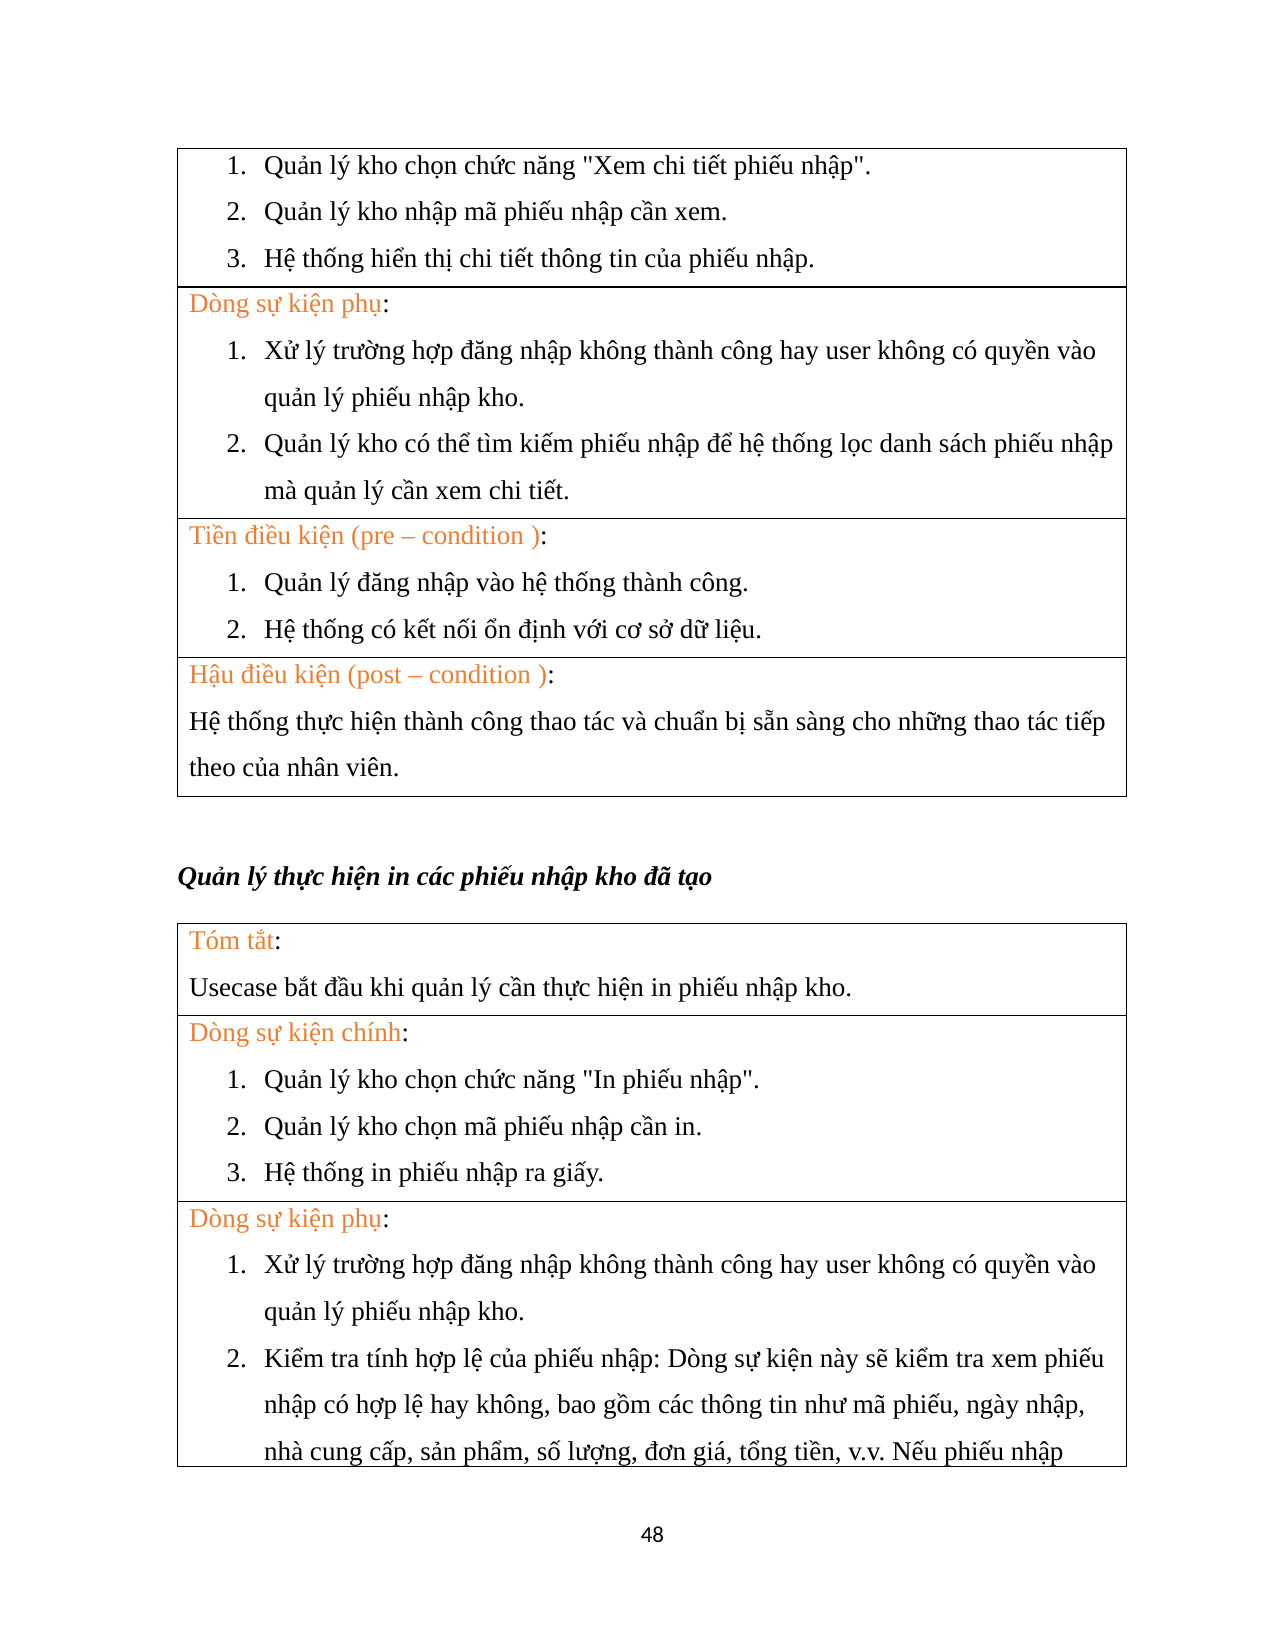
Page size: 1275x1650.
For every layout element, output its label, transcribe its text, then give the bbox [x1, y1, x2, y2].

table_cell Hậu điều kiện (post – condition ): Hệ thống thực hiện thành công thao tác và chuẩn bị sẵn sàng cho những thao tác tiếp theo của nhân viên. [178, 658, 1126, 796]
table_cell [178, 149, 1126, 286]
text Quản lý thực hiện in các phiếu nhập kho đã tạo [177, 860, 1127, 891]
table_header Tóm tắt: Usecase bắt đầu khi quản lý cần thực hiện in phiếu nhập kho. [178, 924, 1126, 1015]
table_cell Dòng sự kiện chính: Quản lý kho chọn chức năng "In phiếu nhập". Quản lý kho chọn mã phiếu nhập cần in. Hệ thống in phiếu nhập ra giấy. [178, 1016, 1126, 1201]
table_cell Tiền điều kiện (pre – condition ): Quản lý đăng nhập vào hệ thống thành công. Hệ thống có kết nối ổn định với cơ sở dữ liệu. [178, 519, 1126, 657]
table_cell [178, 1202, 1126, 1466]
table_cell Dòng sự kiện phụ: Xử lý trường hợp đăng nhập không thành công hay user không có quyền vào quản lý phiếu nhập kho. Quản lý kho có thể tìm kiếm phiếu nhập để hệ thống lọc danh sách phiếu nhập mà quản lý cần xem chi tiết. [178, 288, 1126, 518]
